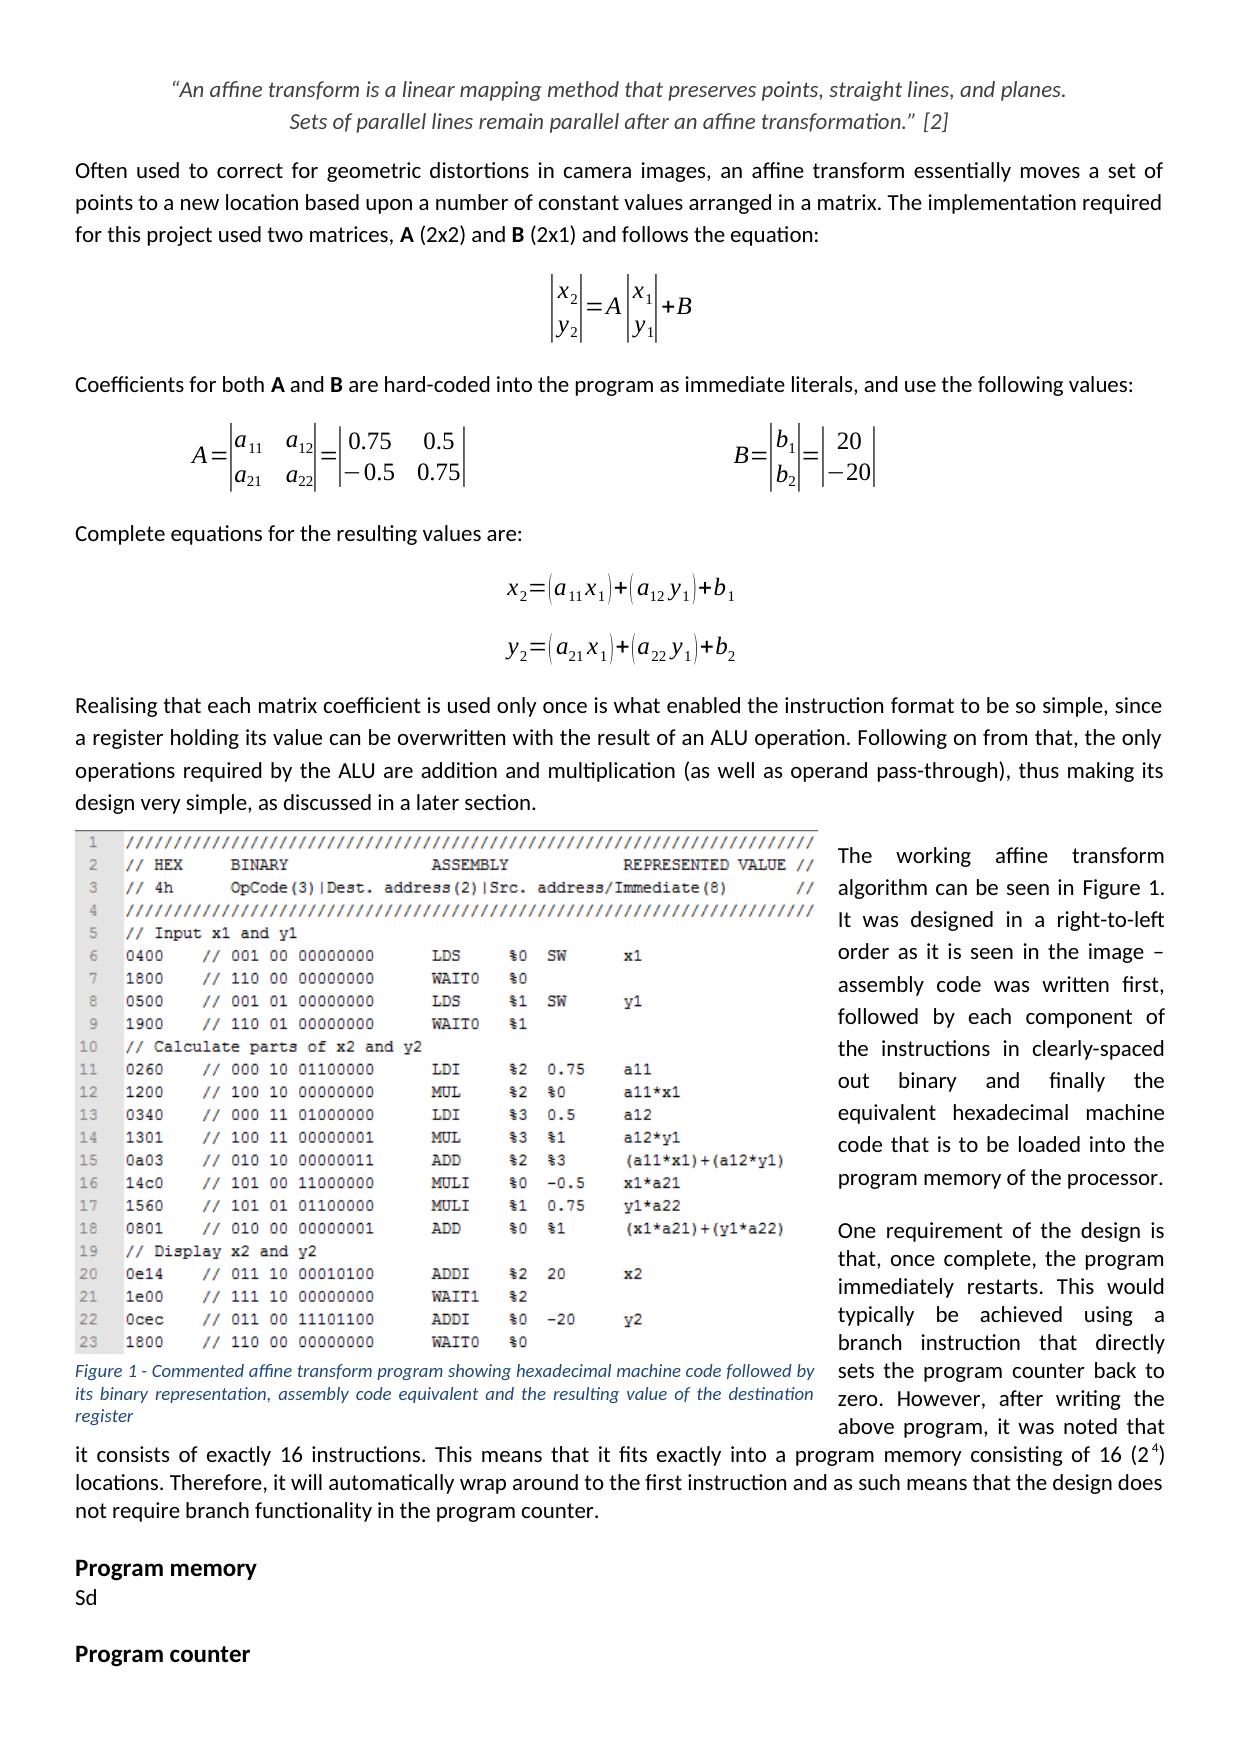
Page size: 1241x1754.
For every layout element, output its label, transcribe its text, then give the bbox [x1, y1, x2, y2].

text Often used to correct for geometric distortions in camera images, an affine transform essentially moves a set of points to a new location based upon a number of constant values arranged in a matrix. The implementation required for this project used two matrices, A (2x2) and B (2x1) and follows the equation: [75, 156, 1165, 248]
text Sd [75, 1583, 1165, 1611]
text The working affine transform algorithm can be seen in Figure 1. It was designed in a right-to-left order as it is seen in the image – assembly code was written first, followed by each component of the instructions in clearly-spaced out binary and finally the equivalent hexadecimal machine code that is to be loaded into the program memory of the processor. [818, 841, 1165, 1191]
text Program counter [75, 1639, 1165, 1669]
text Program memory [75, 1552, 1165, 1583]
text Complete equations for the resulting values are: [75, 519, 1165, 547]
text “An affine transform is a linear mapping method that preserves points, straight lines, and planes. Sets of parallel lines remain parallel after an affine transformation.” [165, 75, 1075, 135]
text One requirement of the design is that, once complete, the program immediately restarts. This would typically be achieved using a branch instruction that directly sets the program counter back to zero. However, after writing the above program, it was noted that it consists of exactly 16 instructions. This means that it fits exactly into a program memory consisting of 16 (24) locations. Therefore, it will automatically wrap around to the first instruction and as such means that the design does not require branch functionality in the program counter. [75, 1216, 1165, 1524]
picture [75, 830, 818, 1354]
text Coefficients for both A and B are hard-coded into the program as immediate literals, and use the following values: [75, 370, 1165, 398]
text Realising that each matrix coefficient is used only once is what enabled the instruction format to be so simple, since a register holding its value can be overwritten with the result of an ALU operation. Following on from that, the only operations required by the ALU are addition and multiplication (as well as operand pass-through), thus making its design very simple, as discussed in a later section. [75, 691, 1165, 816]
